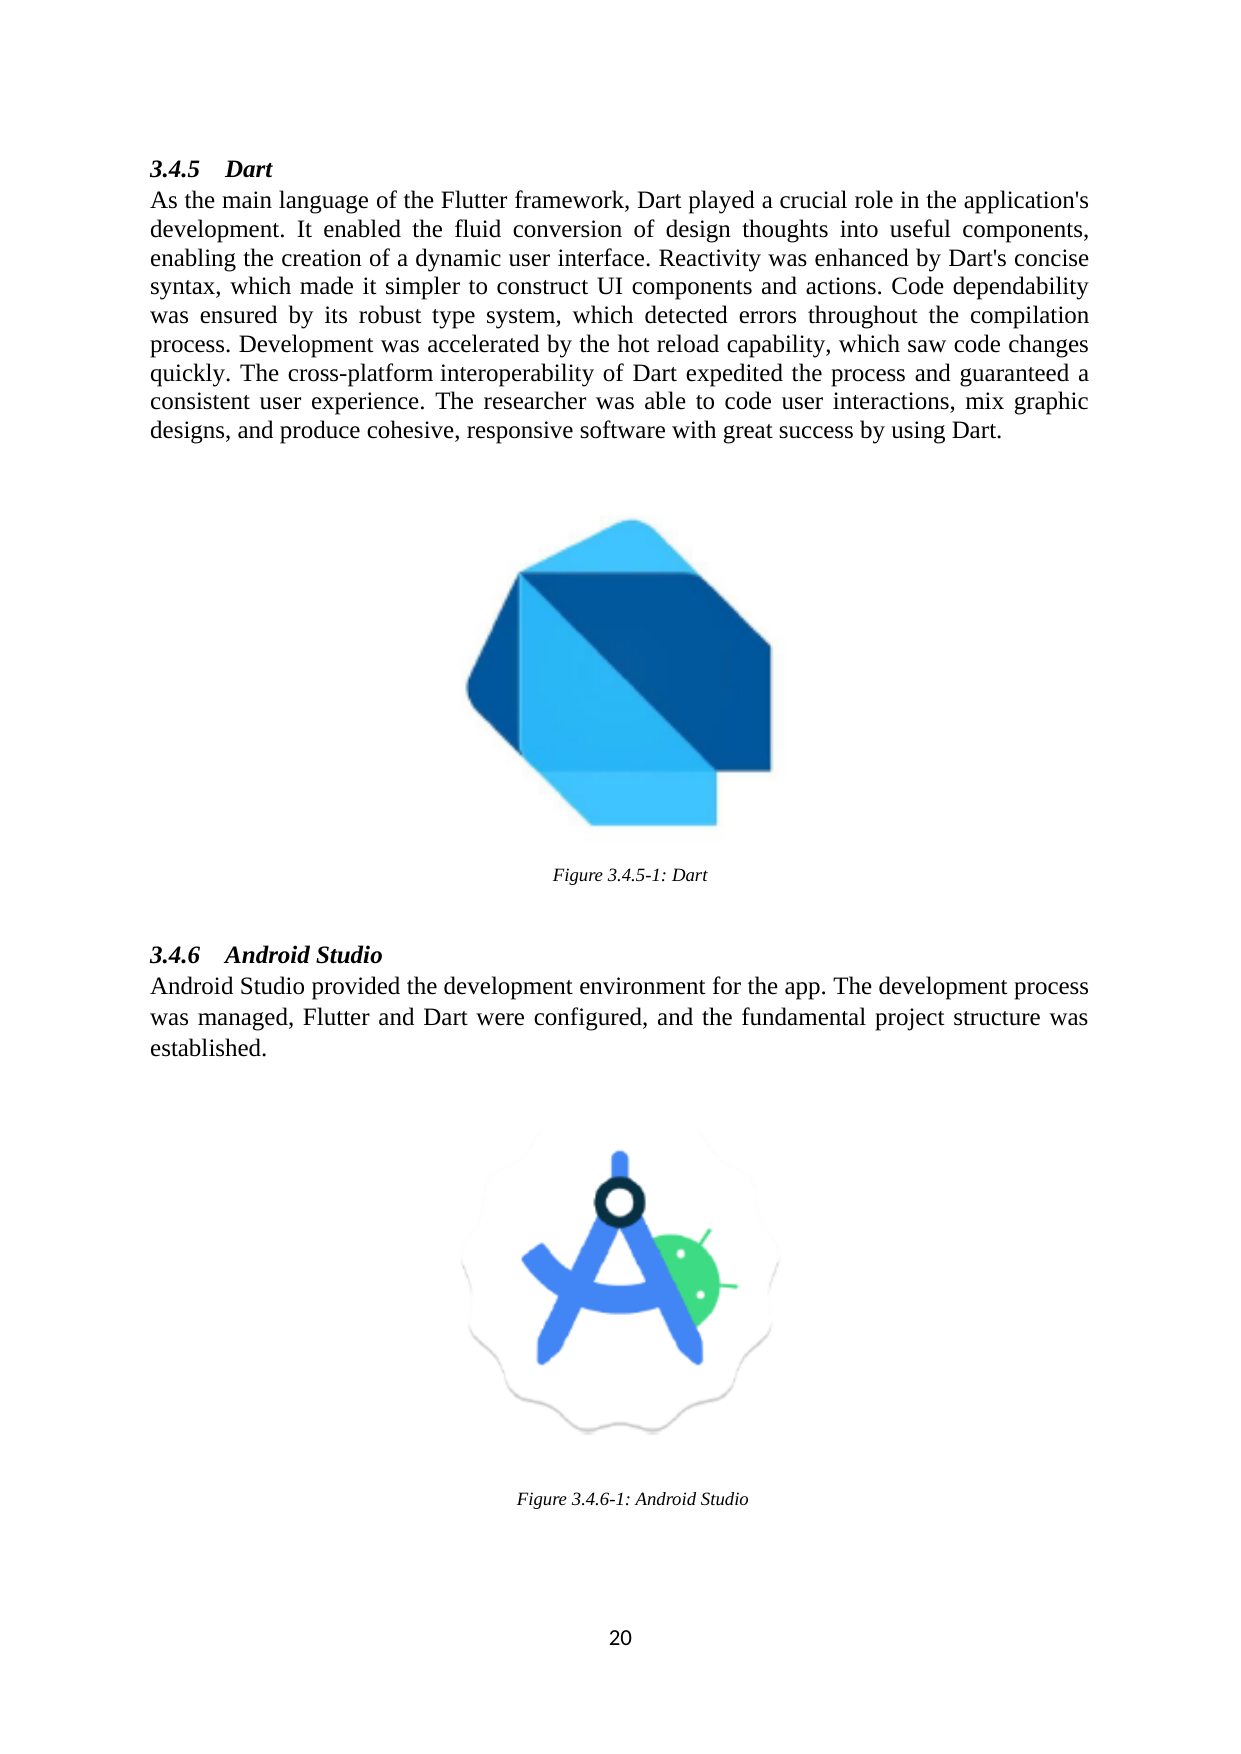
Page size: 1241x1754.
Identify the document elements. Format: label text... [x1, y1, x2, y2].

picture [395, 1130, 845, 1446]
text As the main language of the Flutter framework, Dart played a crucial role in the application's development. It enabled the fluid conversion of design thoughts into useful components, enabling the creation of a dynamic user interface. Reactivity was enhanced by Dart's concise syntax, which made it simpler to construct UI components and actions. Code dependability was ensured by its robust type system, which detected errors throughout the compilation process. Development was accelerated by the hot reload capability, which saw code changes quickly. The cross-platform interoperability of Dart expedited the process and guaranteed a consistent user experience. The researcher was able to code user interactions, mix graphic designs, and produce cohesive, responsive software with great success by using Dart. [150, 185, 1090, 444]
picture [413, 490, 827, 862]
subtitle 3.4.6 Android Studio [150, 940, 1090, 969]
text Android Studio provided the development environment for the app. The development process was managed, Flutter and Dart were configured, and the fundamental project structure was established. [150, 971, 1090, 1062]
subtitle 3.4.5 Dart [150, 154, 1090, 183]
